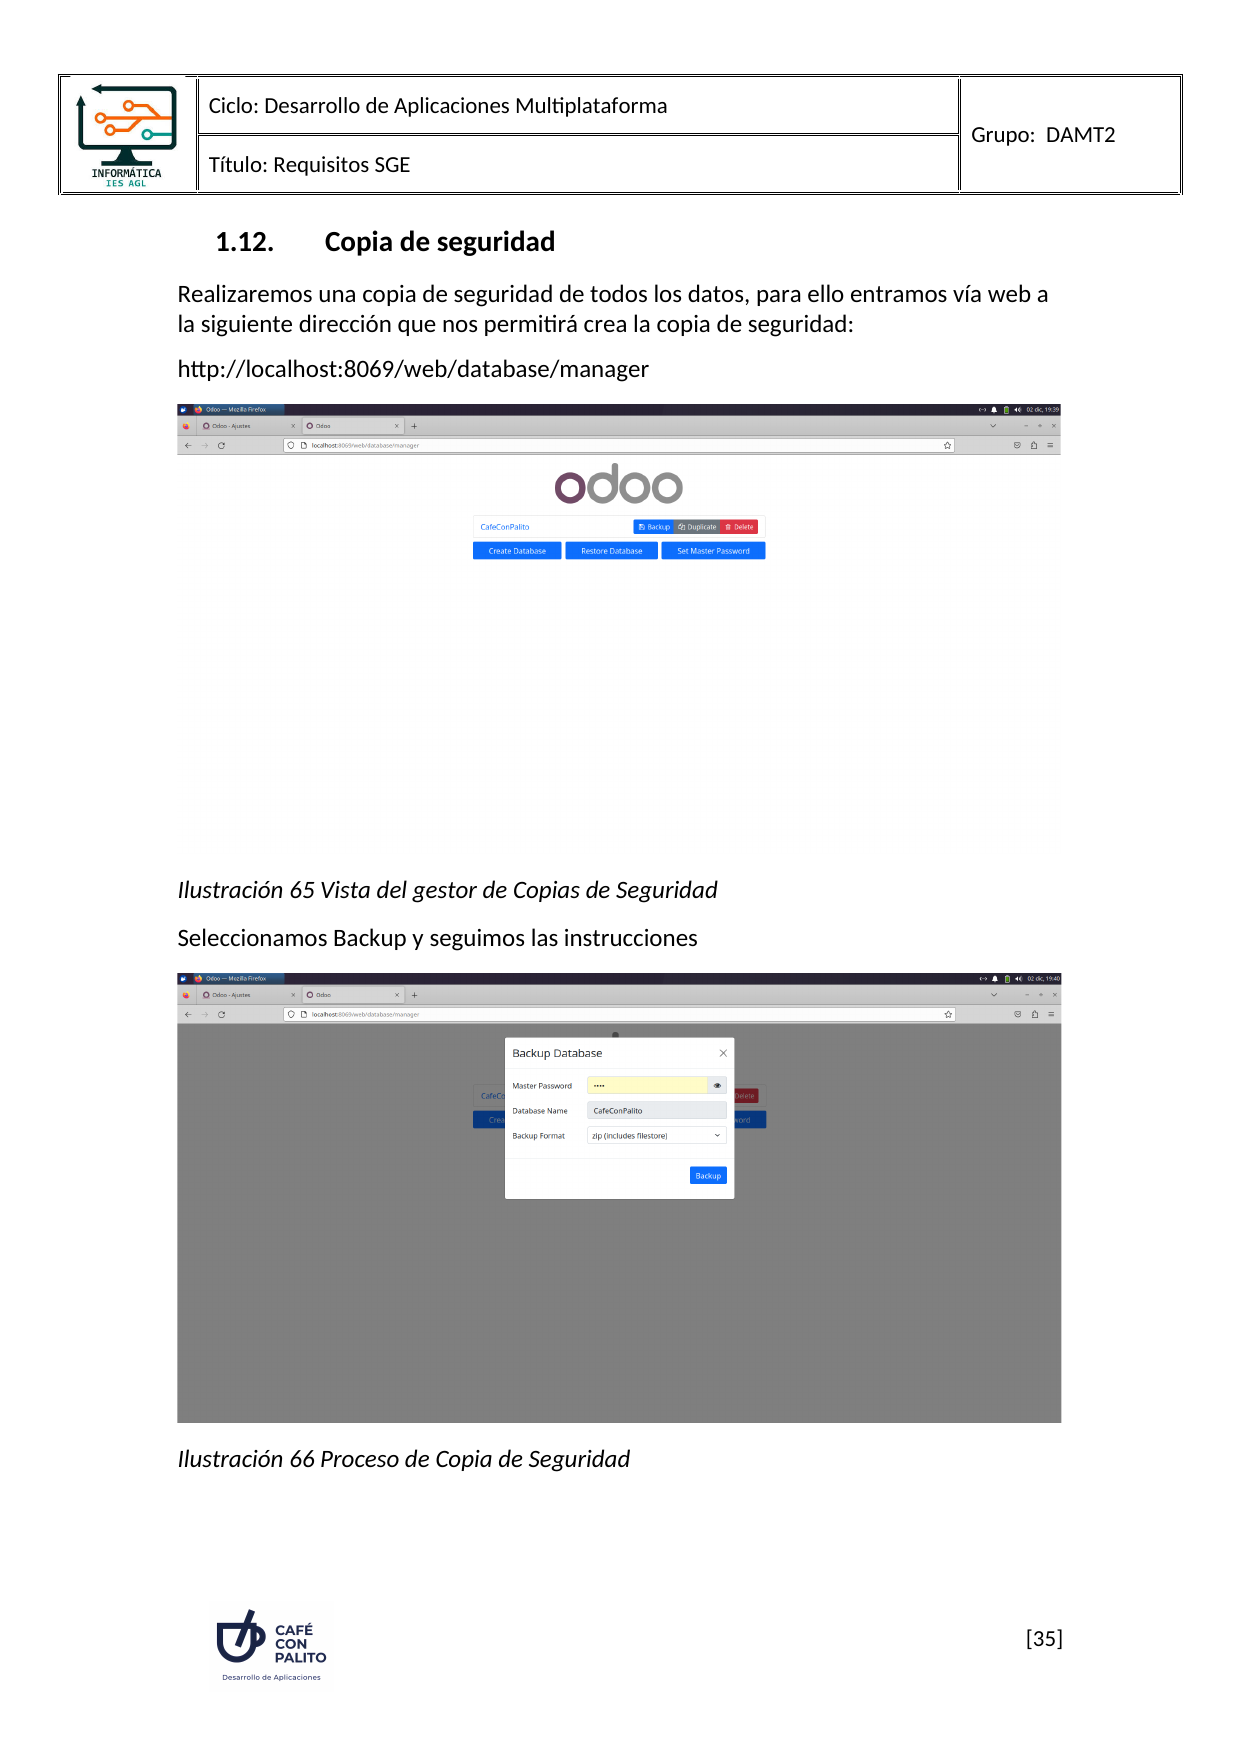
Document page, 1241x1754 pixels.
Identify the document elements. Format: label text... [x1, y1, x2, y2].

picture [208, 1601, 334, 1692]
text Ilustración 65 Vista del gestor de Copias de Seguridad [177, 874, 1063, 905]
picture [177, 973, 1062, 1423]
subtitle Copia de seguridad [215, 223, 1063, 259]
text Seleccionamos Backup y seguimos las instrucciones [177, 922, 1051, 952]
picture [177, 404, 1061, 854]
text http://localhost:8069/web/database/manager [177, 353, 1051, 384]
picture [70, 76, 186, 192]
text Realizaremos una copia de seguridad de todos los datos, para ello entramos vía web a la siguiente dirección que nos permitirá crea la copia de seguridad: [177, 278, 1051, 339]
text Ilustración 66 Proceso de Copia de Seguridad [177, 1443, 1063, 1473]
